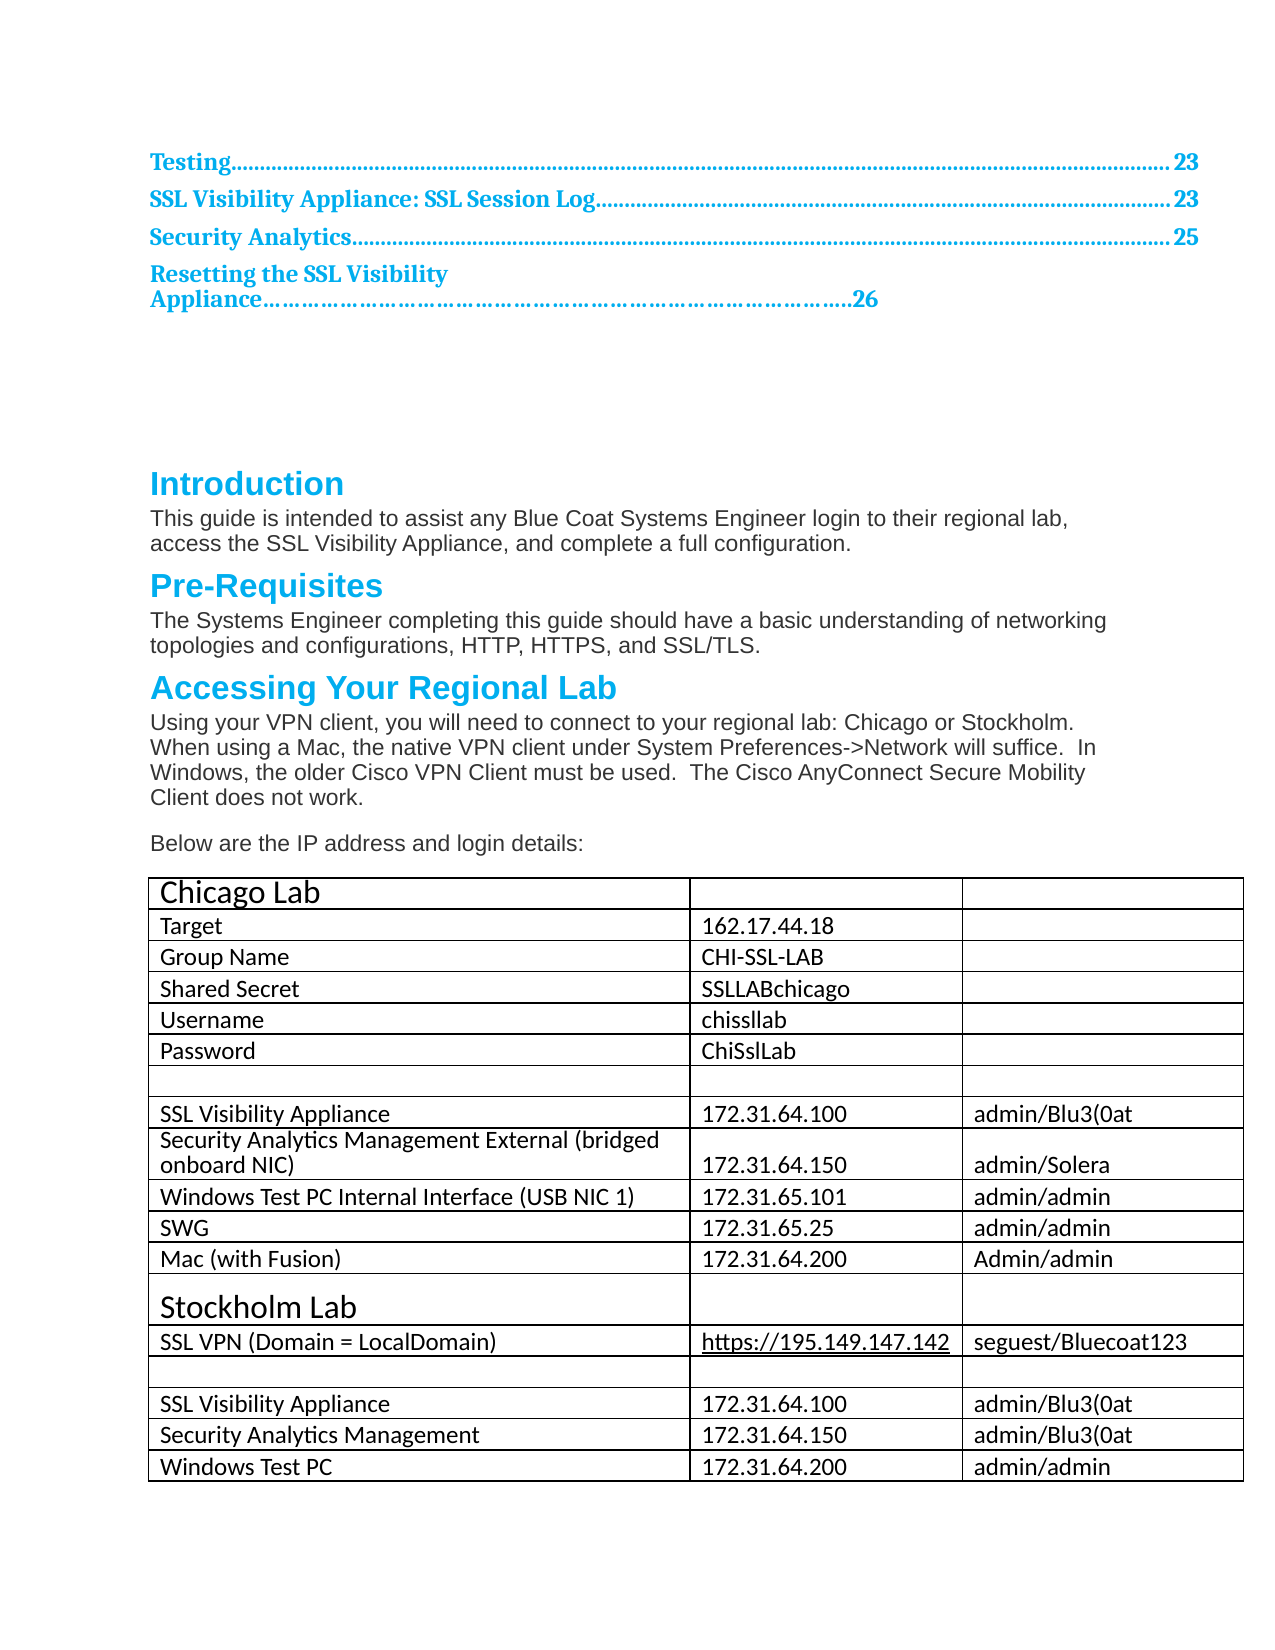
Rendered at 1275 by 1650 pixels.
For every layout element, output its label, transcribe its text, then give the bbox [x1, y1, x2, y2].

table_cell SSL Visibility Appliance [149, 1388, 689, 1418]
text Security Analytics 25 [150, 225, 1125, 250]
table_cell [963, 1035, 1243, 1064]
table_cell Group Name [149, 941, 689, 971]
table_cell https://195.149.147.142 [691, 1326, 962, 1355]
text This guide is intended to assist any Blue Coat Systems Engineer login to their regional lab, access the SSL Visibility Appliance, and complete a full configuration. [150, 506, 1125, 556]
text Resetting the SSL Visibility Appliance………………………………………………………………………………..26 [150, 262, 1125, 312]
table_cell Security Analytics Management [149, 1419, 689, 1449]
table_cell Password [149, 1035, 689, 1064]
table_cell 162.17.44.18 [691, 910, 962, 939]
table_cell admin/Solera [963, 1129, 1243, 1179]
table_cell [963, 1357, 1243, 1386]
table_cell 172.31.64.100 [691, 1388, 962, 1418]
text Accessing Your Regional Lab [150, 679, 1125, 704]
table_cell [149, 1357, 689, 1386]
text Testing 23 [150, 150, 1125, 175]
text Introduction [150, 475, 1125, 500]
text SSL Visibility Appliance: SSL Session Log 23 [150, 187, 1125, 212]
table_cell [691, 1274, 962, 1324]
table_cell [691, 1066, 962, 1096]
table_cell Windows Test PC [149, 1451, 689, 1480]
table_cell Mac (with Fusion) [149, 1243, 689, 1272]
text Pre-Requisites [150, 577, 1125, 602]
table_cell SSL VPN (Domain = LocalDomain) [149, 1326, 689, 1355]
table_header [963, 879, 1243, 908]
table_cell Username [149, 1004, 689, 1033]
table_cell 172.31.64.150 [691, 1419, 962, 1449]
table_cell [963, 1066, 1243, 1096]
table_cell [963, 941, 1243, 971]
table_cell seguest/Bluecoat123 [963, 1326, 1243, 1355]
table_cell [963, 1004, 1243, 1033]
table_cell [149, 1066, 689, 1096]
table_cell 172.31.65.101 [691, 1180, 962, 1210]
table_cell admin/admin [963, 1451, 1243, 1480]
table_cell SSL Visibility Appliance [149, 1097, 689, 1127]
table_cell [691, 1357, 962, 1386]
table_cell Target [149, 910, 689, 939]
table_cell 172.31.64.150 [691, 1129, 962, 1179]
table_cell chissllab [691, 1004, 962, 1033]
table_cell admin/admin [963, 1212, 1243, 1241]
table_cell 172.31.64.200 [691, 1451, 962, 1480]
table_cell admin/Blu3(0at [963, 1097, 1243, 1127]
table_cell Shared Secret [149, 972, 689, 1002]
table_cell admin/Blu3(0at [963, 1419, 1243, 1449]
table_cell 172.31.65.25 [691, 1212, 962, 1241]
table_cell SWG [149, 1212, 689, 1241]
table_cell Security Analytics Management External (bridged onboard NIC) [149, 1129, 689, 1179]
text The Systems Engineer completing this guide should have a basic understanding of networking topologies and configurations, HTTP, HTTPS, and SSL/TLS. [150, 608, 1125, 658]
table_cell [963, 910, 1243, 939]
table_cell 172.31.64.200 [691, 1243, 962, 1272]
table_cell ChiSslLab [691, 1035, 962, 1064]
table_cell [963, 1274, 1243, 1324]
table_cell admin/Blu3(0at [963, 1388, 1243, 1418]
text Below are the IP address and login details: [150, 831, 1125, 856]
table_header Chicago Lab [149, 879, 689, 908]
table_cell admin/admin [963, 1180, 1243, 1210]
table_cell 172.31.64.100 [691, 1097, 962, 1127]
table_header [691, 879, 962, 908]
table_cell CHI-SSL-LAB [691, 941, 962, 971]
text Using your VPN client, you will need to connect to your regional lab: Chicago or Stockholm. When using a Mac, the native VPN client under System Preferences->Network will suffice. In Windows, the older Cisco VPN Client must be used. The Cisco AnyConnect Secure Mobility Client does not work. [150, 710, 1125, 810]
table_cell Windows Test PC Internal Interface (USB NIC 1) [149, 1180, 689, 1210]
table_cell [963, 972, 1243, 1002]
table_cell Admin/admin [963, 1243, 1243, 1272]
table_cell SSLLABchicago [691, 972, 962, 1002]
table_cell Stockholm Lab [149, 1274, 689, 1324]
